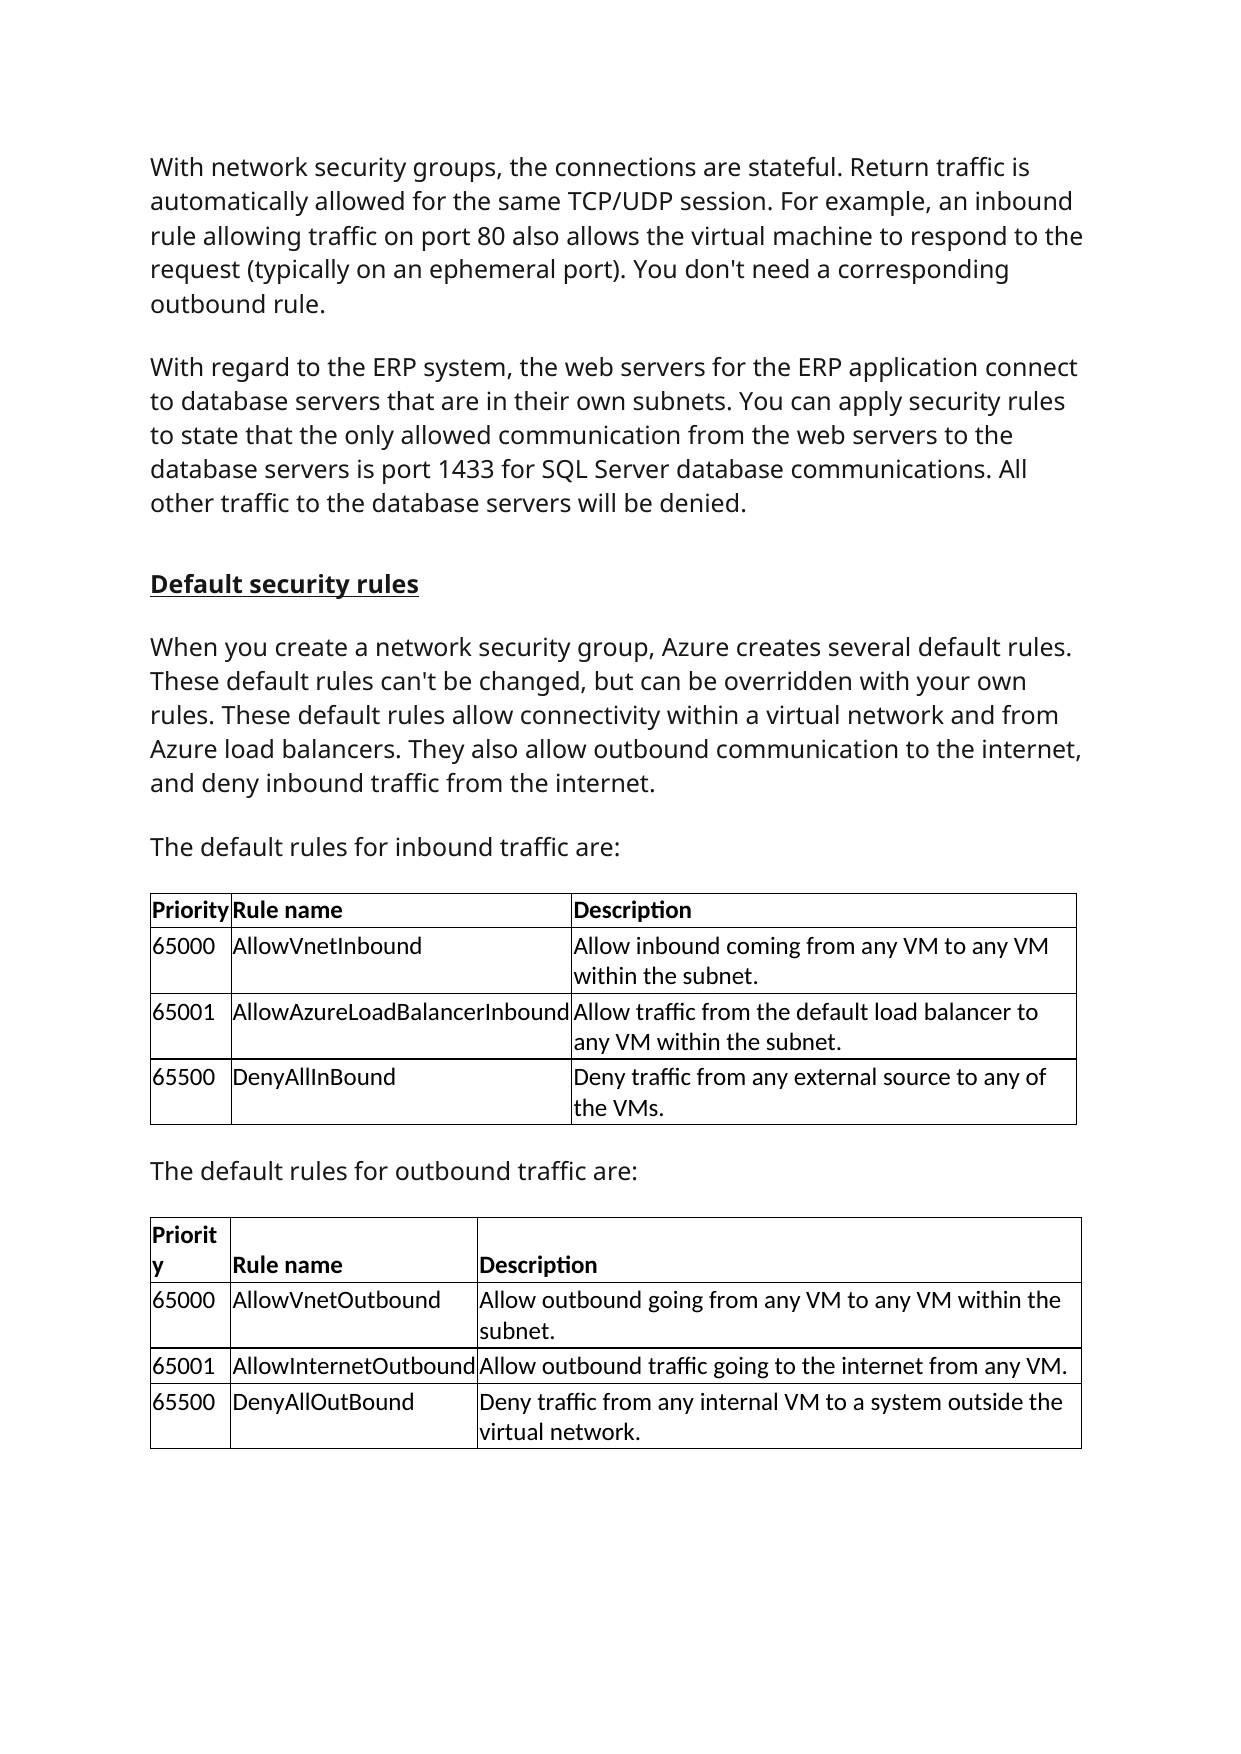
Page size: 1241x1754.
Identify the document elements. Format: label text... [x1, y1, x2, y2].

table_header Rule name [231, 1218, 477, 1282]
table_cell Deny traffic from any external source to any of the VMs. [572, 1060, 1076, 1124]
table_cell 65500 [151, 1060, 231, 1124]
table_cell 65000 [151, 1283, 230, 1347]
table_header Description [478, 1218, 1081, 1282]
table_cell 65000 [151, 928, 231, 992]
table_cell Deny traffic from any internal VM to a system outside the virtual network. [478, 1384, 1081, 1448]
table_cell AllowInternetOutbound [231, 1349, 477, 1382]
table_cell Allow outbound traffic going to the internet from any VM. [478, 1349, 1081, 1382]
text The default rules for outbound traffic are: [150, 1154, 1090, 1188]
table_cell Allow inbound coming from any VM to any VM within the subnet. [572, 928, 1076, 992]
table_cell AllowAzureLoadBalancerInbound [232, 994, 571, 1058]
table_cell 65500 [151, 1384, 230, 1448]
table_header Priority [151, 1218, 230, 1282]
table_cell AllowVnetOutbound [231, 1283, 477, 1347]
text With network security groups, the connections are stateful. Return traffic is automatically allowed for the same TCP/UDP session. For example, an inbound rule allowing traffic on port 80 also allows the virtual machine to respond to the request (typically on an ephemeral port). You don't need a corresponding outbound rule. [150, 150, 1090, 320]
table_cell Allow outbound going from any VM to any VM within the subnet. [478, 1283, 1081, 1347]
text With regard to the ERP system, the web servers for the ERP application connect to database servers that are in their own subnets. You can apply security rules to state that the only allowed communication from the web servers to the database servers is port 1433 for SQL Server database communications. All other traffic to the database servers will be denied. [150, 349, 1090, 520]
table_cell AllowVnetInbound [232, 928, 571, 992]
subtitle Default security rules [150, 567, 1090, 601]
table_cell DenyAllOutBound [231, 1384, 477, 1448]
table_header Priority [151, 894, 231, 927]
table_cell DenyAllInBound [232, 1060, 571, 1124]
table_cell Allow traffic from the default load balancer to any VM within the subnet. [572, 994, 1076, 1058]
table_header Description [572, 894, 1076, 927]
text When you create a network security group, Azure creates several default rules. These default rules can't be changed, but can be overridden with your own rules. These default rules allow connectivity within a virtual network and from Azure load balancers. They also allow outbound communication to the internet, and deny inbound traffic from the internet. [150, 630, 1090, 800]
table_cell 65001 [151, 994, 231, 1058]
table_cell 65001 [151, 1349, 230, 1382]
table_header Rule name [232, 894, 571, 927]
text The default rules for inbound traffic are: [150, 829, 1090, 863]
